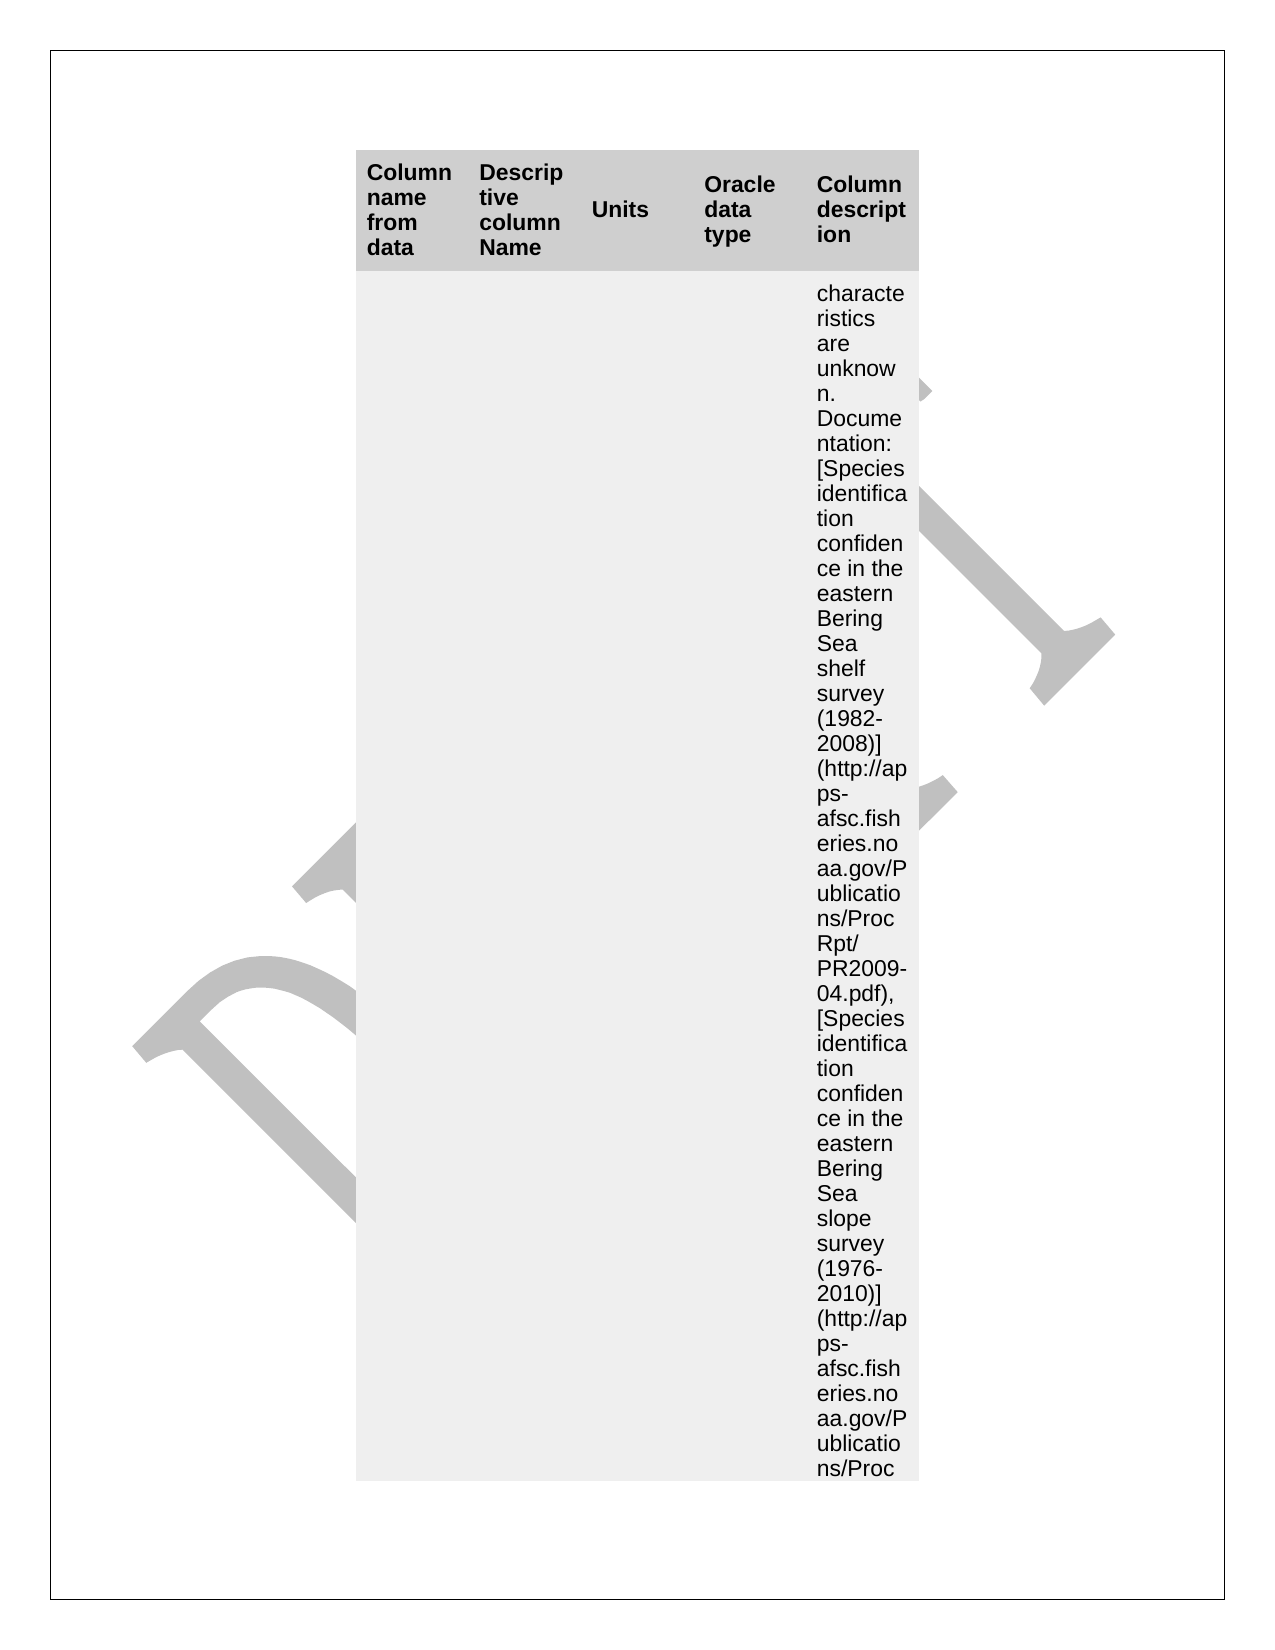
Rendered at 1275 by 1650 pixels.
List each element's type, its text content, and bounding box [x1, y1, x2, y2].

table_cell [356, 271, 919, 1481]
table_header Column name from data [356, 150, 469, 271]
table_header Descriptive column Name [469, 150, 581, 271]
table_header Units [581, 150, 694, 271]
table_header Oracle data type [694, 150, 806, 271]
table_header Column description [806, 150, 919, 271]
